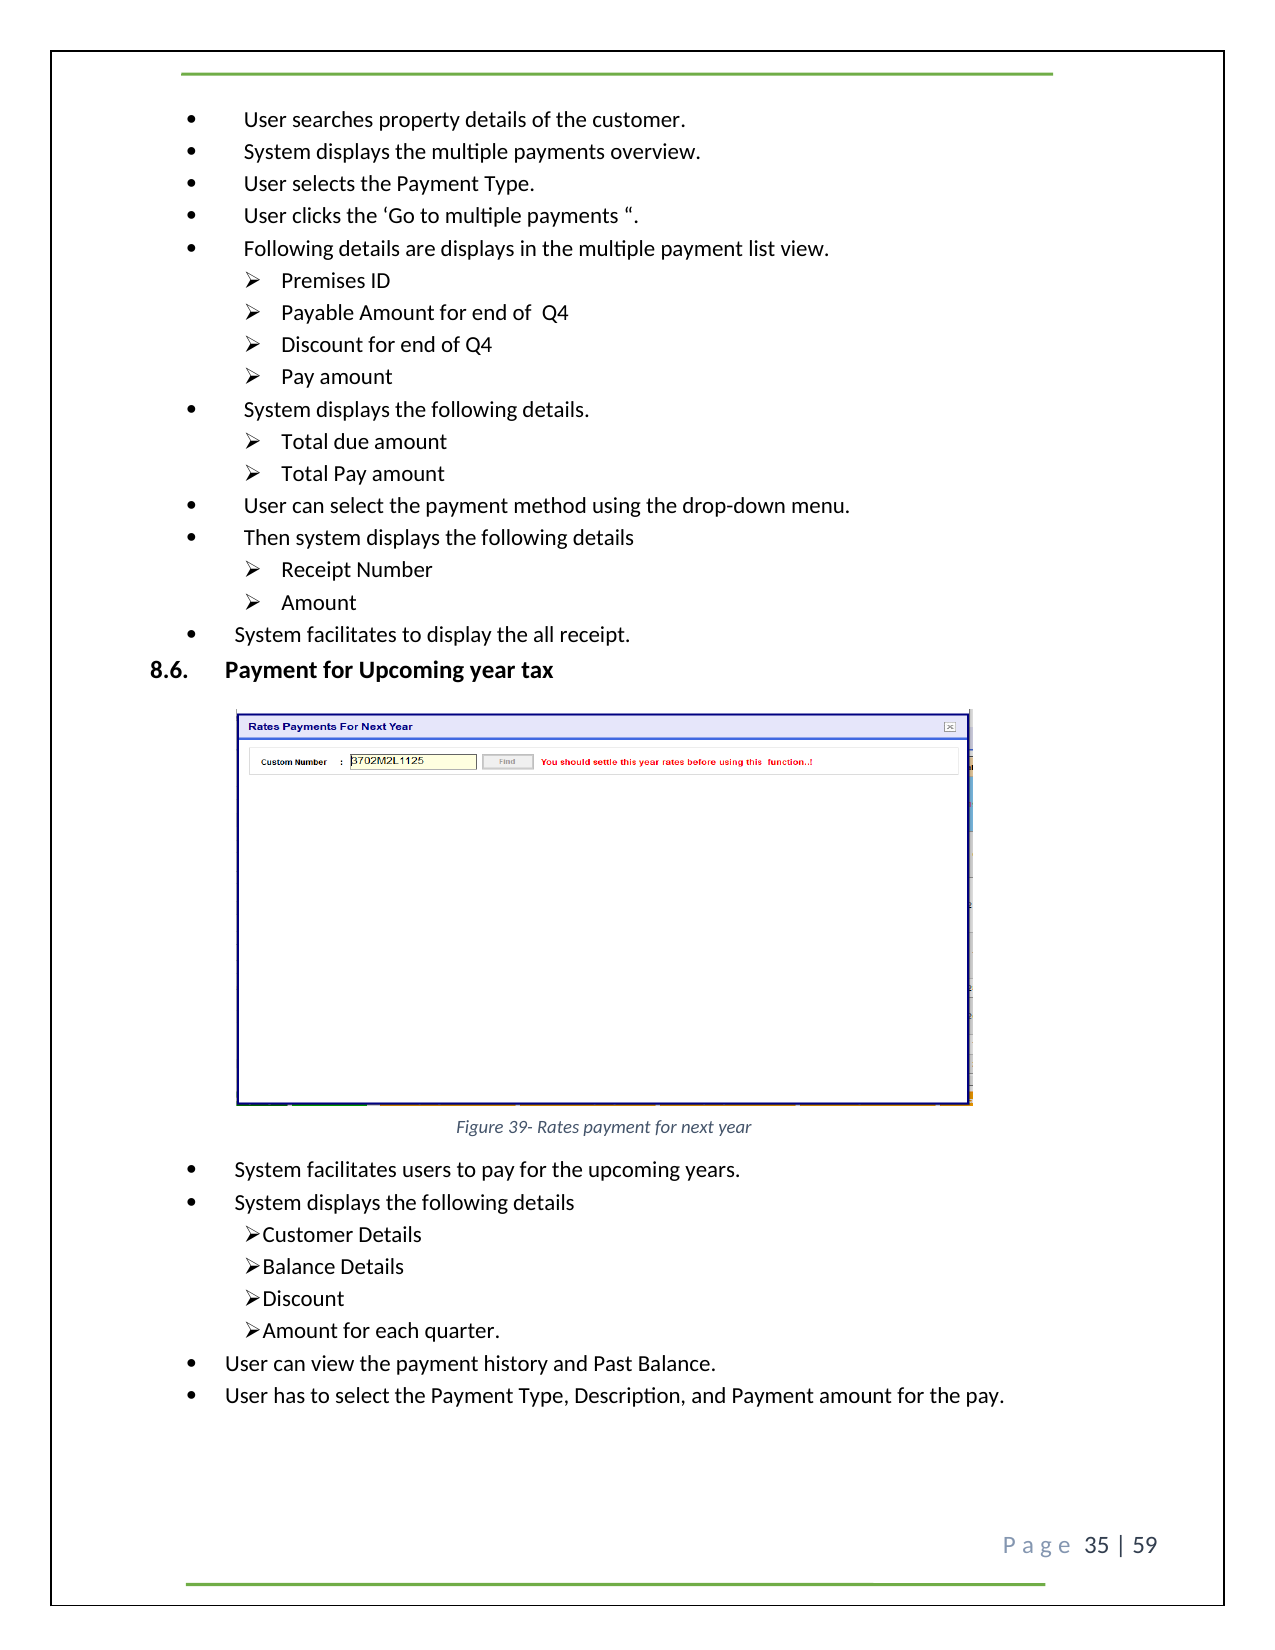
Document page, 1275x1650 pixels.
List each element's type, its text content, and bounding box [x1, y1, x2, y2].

list User clicks the ‘Go to multiple payments “. [178, 202, 1092, 229]
list Amount [244, 588, 1092, 616]
list Customer Details [244, 1220, 1092, 1248]
list Total Pay amount [244, 459, 1092, 487]
picture [236, 709, 973, 1106]
list System displays the multiple payments overview. [178, 137, 1092, 165]
list Balance Details [244, 1252, 1092, 1280]
list Payable Amount for end of Q4 [244, 298, 1092, 326]
list User can select the payment method using the drop-down menu. [178, 491, 1092, 519]
list System facilitates to display the all receipt. [187, 620, 1092, 648]
list Amount for each quarter. [244, 1316, 1092, 1344]
list Following details are displays in the multiple payment list view. [178, 234, 1092, 262]
list User has to select the Payment Type, Description, and Payment amount for the pay. [187, 1381, 1092, 1409]
subtitle Payment for Upcoming year tax [150, 654, 1125, 684]
list System displays the following details. [178, 395, 1092, 423]
list Total due amount [244, 427, 1092, 455]
list System facilitates users to pay for the upcoming years. [187, 1156, 1092, 1183]
list Discount [244, 1284, 1092, 1312]
list Then system displays the following details [178, 523, 1092, 551]
list User can view the payment history and Past Balance. [187, 1349, 1092, 1377]
list User selects the Payment Type. [178, 169, 1092, 197]
list User searches property details of the customer. [178, 105, 1092, 133]
list Discount for end of Q4 [244, 330, 1092, 358]
list Receipt Number [244, 556, 1092, 584]
list Pay amount [244, 362, 1092, 391]
list Premises ID [244, 266, 1092, 294]
list System displays the following details [187, 1188, 1092, 1216]
